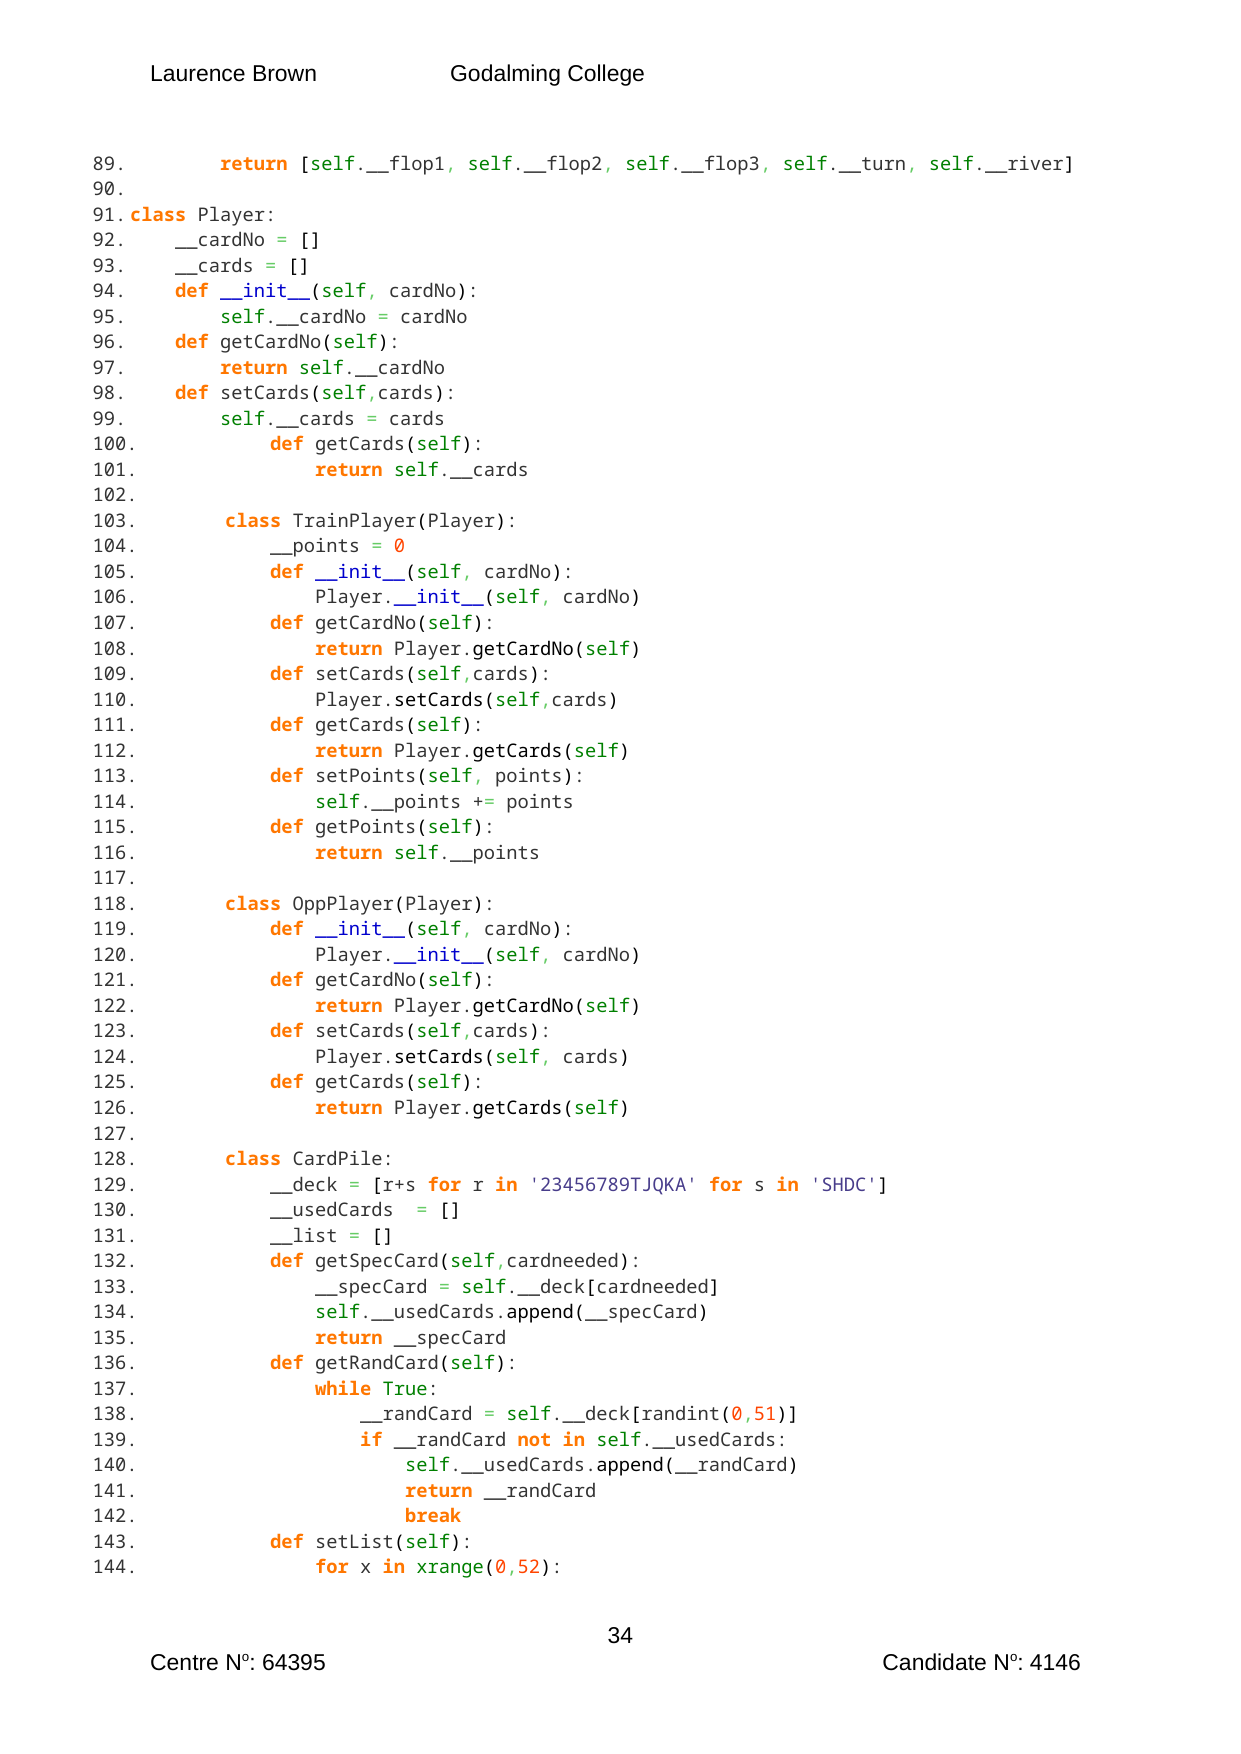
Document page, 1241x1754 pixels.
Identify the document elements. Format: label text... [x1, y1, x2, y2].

list def getRandCard(self): [92, 1349, 1090, 1375]
list Player.__init__(self, cardNo) [92, 941, 1090, 967]
list def getCards(self): [92, 431, 1090, 456]
list return __specCard [92, 1324, 1090, 1349]
list __cardNo = [] [92, 227, 1090, 252]
list return self.__cards [92, 456, 1090, 482]
list self.__usedCards.append(__randCard) [92, 1452, 1090, 1477]
list break [92, 1503, 1090, 1528]
list def getCardNo(self): [92, 329, 1090, 354]
list Player.setCards(self,cards) [92, 686, 1090, 711]
list return Player.getCardNo(self) [92, 635, 1090, 660]
list def getCards(self): [92, 1069, 1090, 1094]
list __randCard = self.__deck[randint(0,51)] [92, 1401, 1090, 1426]
list return __randCard [92, 1477, 1090, 1503]
list class TrainPlayer(Player): [92, 507, 1090, 533]
list def setCards(self,cards): [92, 380, 1090, 405]
list def getSpecCard(self,cardneeded): [92, 1247, 1090, 1273]
list self.__points += points [92, 788, 1090, 813]
list def setPoints(self, points): [92, 762, 1090, 788]
list return [self.__flop1, self.__flop2, self.__flop3, self.__turn, self.__river] [92, 150, 1090, 176]
list def setCards(self,cards): [92, 660, 1090, 686]
list for x in xrange(0,52): [92, 1554, 1090, 1579]
list def __init__(self, cardNo): [92, 916, 1090, 941]
list return self.__cardNo [92, 354, 1090, 380]
list def getCardNo(self): [92, 967, 1090, 992]
list return self.__points [92, 839, 1090, 864]
list __deck = [r+s for r in '23456789TJQKA' for s in 'SHDC'] [92, 1171, 1090, 1196]
list __specCard = self.__deck[cardneeded] [92, 1273, 1090, 1298]
list def __init__(self, cardNo): [92, 278, 1090, 303]
list class CardPile: [92, 1145, 1090, 1171]
list __usedCards = [] [92, 1196, 1090, 1222]
list Player.__init__(self, cardNo) [92, 584, 1090, 609]
list self.__cardNo = cardNo [92, 303, 1090, 329]
list self.__cards = cards [92, 405, 1090, 431]
list class OppPlayer(Player): [92, 890, 1090, 916]
list while True: [92, 1375, 1090, 1401]
list def getPoints(self): [92, 813, 1090, 839]
list return Player.getCards(self) [92, 737, 1090, 762]
list __cards = [] [92, 252, 1090, 278]
list return Player.getCards(self) [92, 1094, 1090, 1120]
list self.__usedCards.append(__specCard) [92, 1298, 1090, 1324]
list __points = 0 [92, 533, 1090, 558]
list def getCardNo(self): [92, 609, 1090, 635]
list Player.setCards(self, cards) [92, 1043, 1090, 1069]
list return Player.getCardNo(self) [92, 992, 1090, 1018]
list def __init__(self, cardNo): [92, 558, 1090, 584]
list def setCards(self,cards): [92, 1018, 1090, 1043]
list __list = [] [92, 1222, 1090, 1247]
list def setList(self): [92, 1528, 1090, 1554]
list def getCards(self): [92, 711, 1090, 737]
list if __randCard not in self.__usedCards: [92, 1426, 1090, 1452]
list class Player: [92, 201, 1090, 227]
